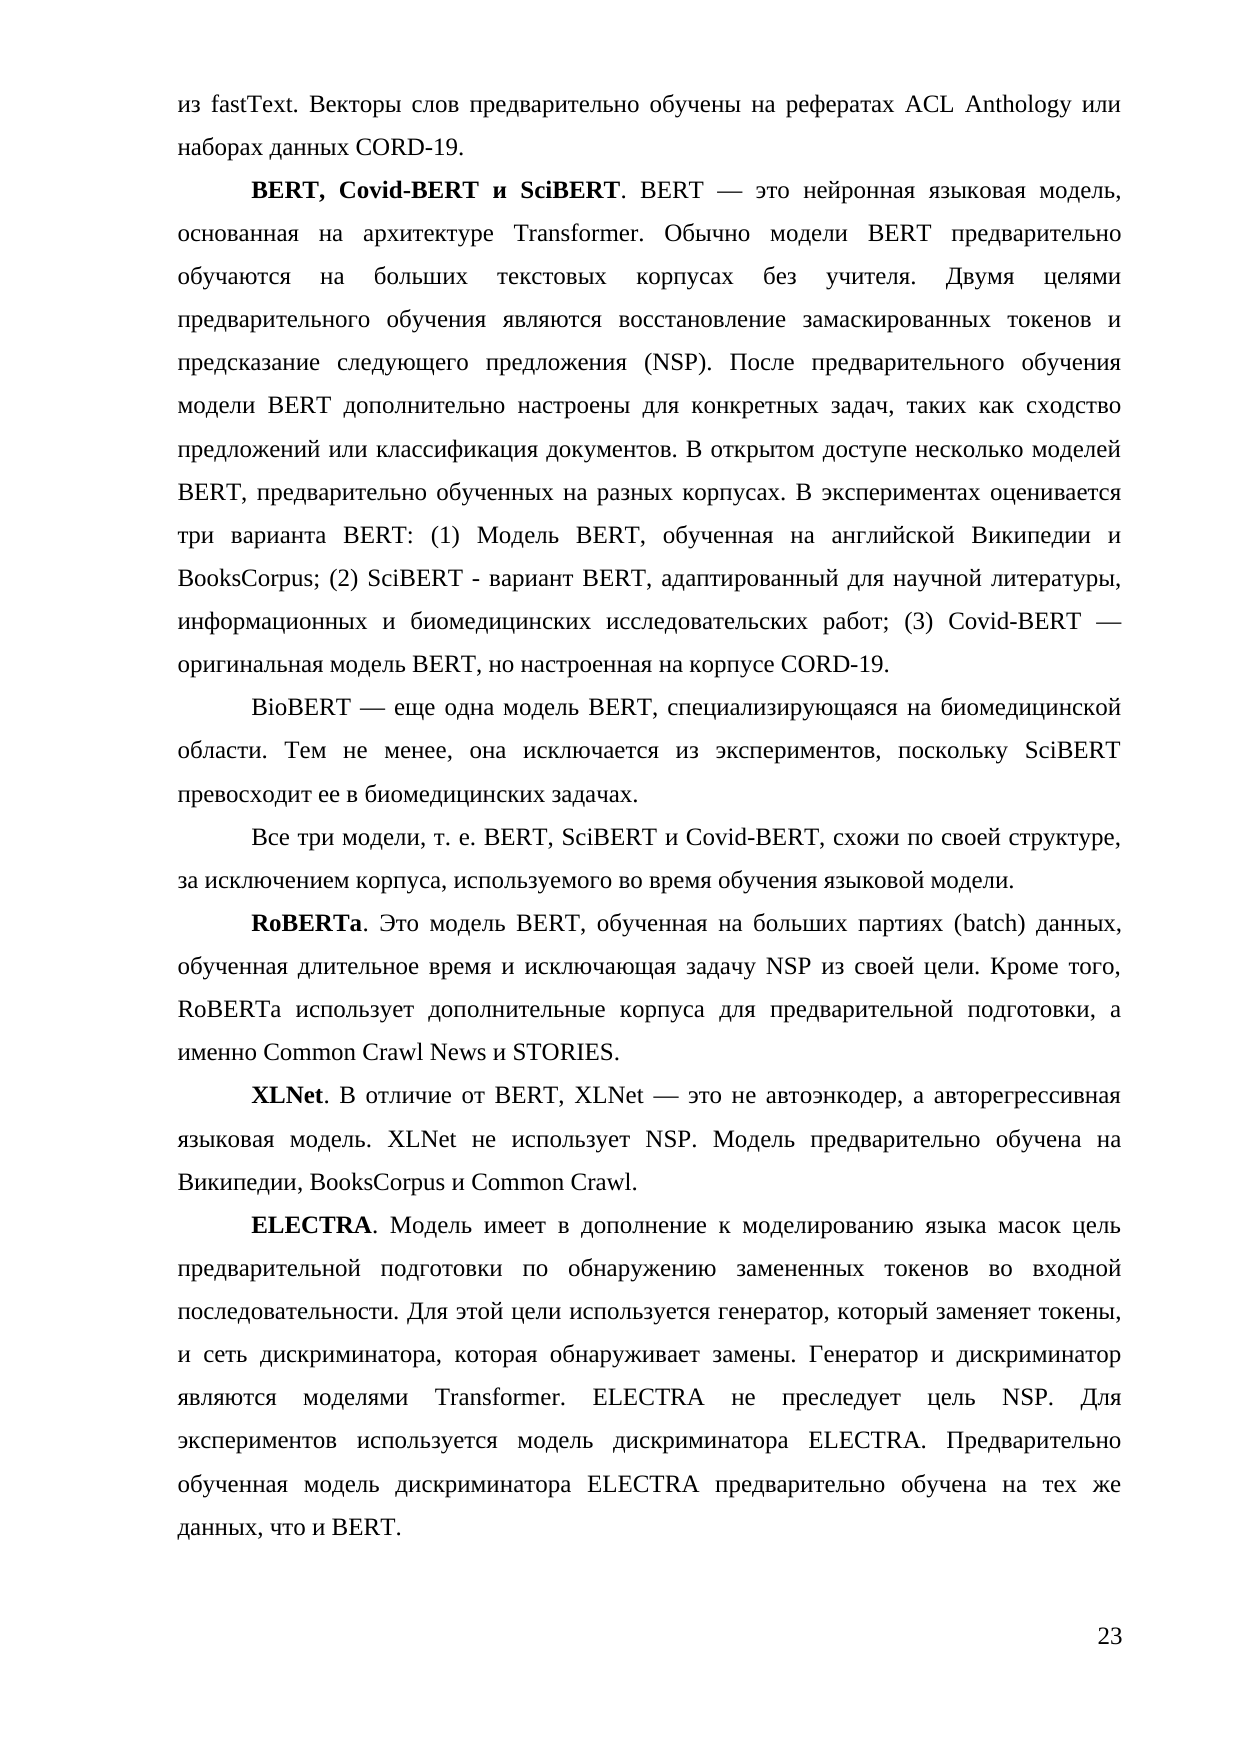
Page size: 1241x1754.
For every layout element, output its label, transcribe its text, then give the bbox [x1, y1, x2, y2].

text BioBERT — еще одна модель BERT, специализирующаяся на биомедицинской области. Тем не менее, она исключается из экспериментов, поскольку SciBERT превосходит ее в биомедицинских задачах. [177, 692, 1122, 807]
text Все три модели, т. е. BERT, SciBERT и Covid-BERT, схожи по своей структуре, за исключением корпуса, используемого во время обучения языковой модели. [177, 822, 1122, 894]
text BERT, Covid-BERT и SciBERT. BERT — это нейронная языковая модель, основанная на архитектуре Transformer. Обычно модели BERT предварительно обучаются на больших текстовых корпусах без учителя. Двумя целями предварительного обучения являются восстановление замаскированных токенов и предсказание следующего предложения (NSP). После предварительного обучения модели BERT дополнительно настроены для конкретных задач, таких как сходство предложений или классификация документов. В открытом доступе несколько моделей BERT, предварительно обученных на разных корпусах. В экспериментах оценивается три варианта BERT: (1) Модель BERT, обученная на английской Википедии и BooksCorpus; (2) SciBERT - вариант BERT, адаптированный для научной литературы, информационных и биомедицинских исследовательских работ; (3) Covid-BERT — оригинальная модель BERT, но настроенная на корпусе CORD-19. [177, 175, 1122, 678]
text XLNet. В отличие от BERT, XLNet — это не автоэнкодер, а авторегрессивная языковая модель. XLNet не использует NSP. Модель предварительно обучена на Википедии, BooksCorpus и Common Crawl. [177, 1081, 1122, 1196]
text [177, 89, 1122, 161]
text RoBERTa. Это модель BERT, обученная на больших партиях (batch) данных, обученная длительное время и исключающая задачу NSP из своей цели. Кроме того, RoBERTa использует дополнительные корпуса для предварительной подготовки, а именно Common Crawl News и STORIES. [177, 908, 1122, 1066]
text ELECTRA. Модель имеет в дополнение к моделированию языка масок цель предварительной подготовки по обнаружению замененных токенов во входной последовательности. Для этой цели используется генератор, который заменяет токены, и сеть дискриминатора, которая обнаруживает замены. Генератор и дискриминатор являются моделями Transformer. ELECTRA не преследует цель NSP. Для экспериментов используется модель дискриминатора ELECTRA. Предварительно обученная модель дискриминатора ELECTRA предварительно обучена на тех же данных, что и BERT. [177, 1210, 1122, 1541]
